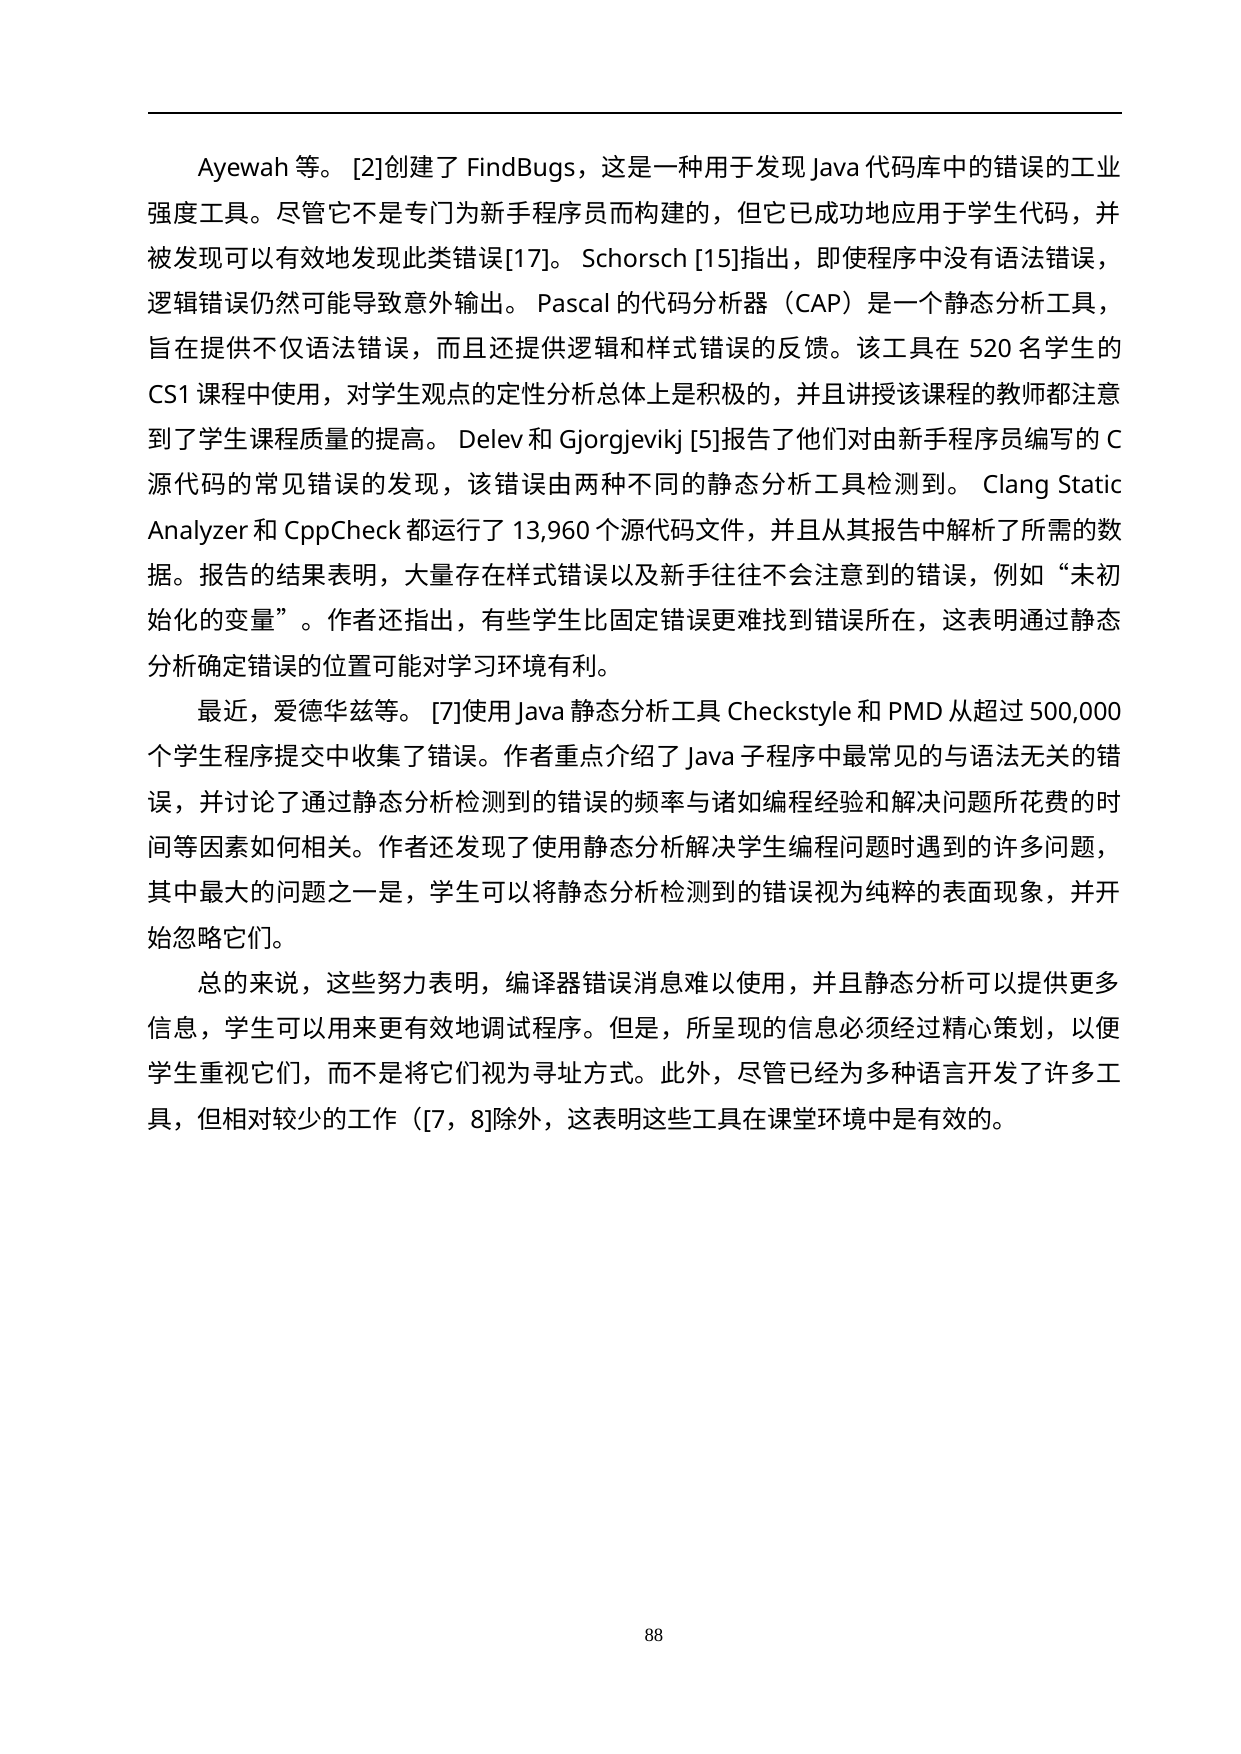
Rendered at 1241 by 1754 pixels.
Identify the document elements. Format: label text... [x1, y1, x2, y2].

text 总的来说，这些努力表明，编译器错误消息难以使用，并且静态分析可以提供更多信息，学生可以用来更有效地调试程序。但是，所呈现的信息必须经过精心策划，以便学生重视它们，而不是将它们视为寻址方式。此外，尽管已经为多种语言开发了许多工具，但相对较少的工作（[7，8]除外，这表明这些工具在课堂环境中是有效的。 [148, 963, 1122, 1136]
text Ayewah等。 [2]创建了FindBugs，这是一种用于发现Java代码库中的错误的工业强度工具。尽管它不是专门为新手程序员而构建的，但它已成功地应用于学生代码，并被发现可以有效地发现此类错误[17]。 Schorsch [15]指出，即使程序中没有语法错误，逻辑错误仍然可能导致意外输出。 Pascal的代码分析器（CAP）是一个静态分析工具，旨在提供不仅语法错误，而且还提供逻辑和样式错误的反馈。该工具在520名学生的CS1课程中使用，对学生观点的定性分析总体上是积极的，并且讲授该课程的教师都注意到了学生课程质量的提高。 Delev和Gjorgjevikj [5]报告了他们对由新手程序员编写的C源代码的常见错误的发现，该错误由两种不同的静态分析工具检测到。 Clang Static Analyzer和CppCheck都运行了13,960个源代码文件，并且从其报告中解析了所需的数据。报告的结果表明，大量存在样式错误以及新手往往不会注意到的错误，例如“未初始化的变量”。作者还指出，有些学生比固定错误更难找到错误所在，这表明通过静态分析确定错误的位置可能对学习环境有利。 [148, 148, 1122, 682]
text 最近，爱德华兹等。 [7]使用Java静态分析工具Checkstyle和PMD从超过500,000个学生程序提交中收集了错误。作者重点介绍了Java子程序中最常见的与语法无关的错误，并讨论了通过静态分析检测到的错误的频率与诸如编程经验和解决问题所花费的时间等因素如何相关。作者还发现了使用静态分析解决学生编程问题时遇到的许多问题，其中最大的问题之一是，学生可以将静态分析检测到的错误视为纯粹的表面现象，并开始忽略它们。 [148, 691, 1122, 954]
